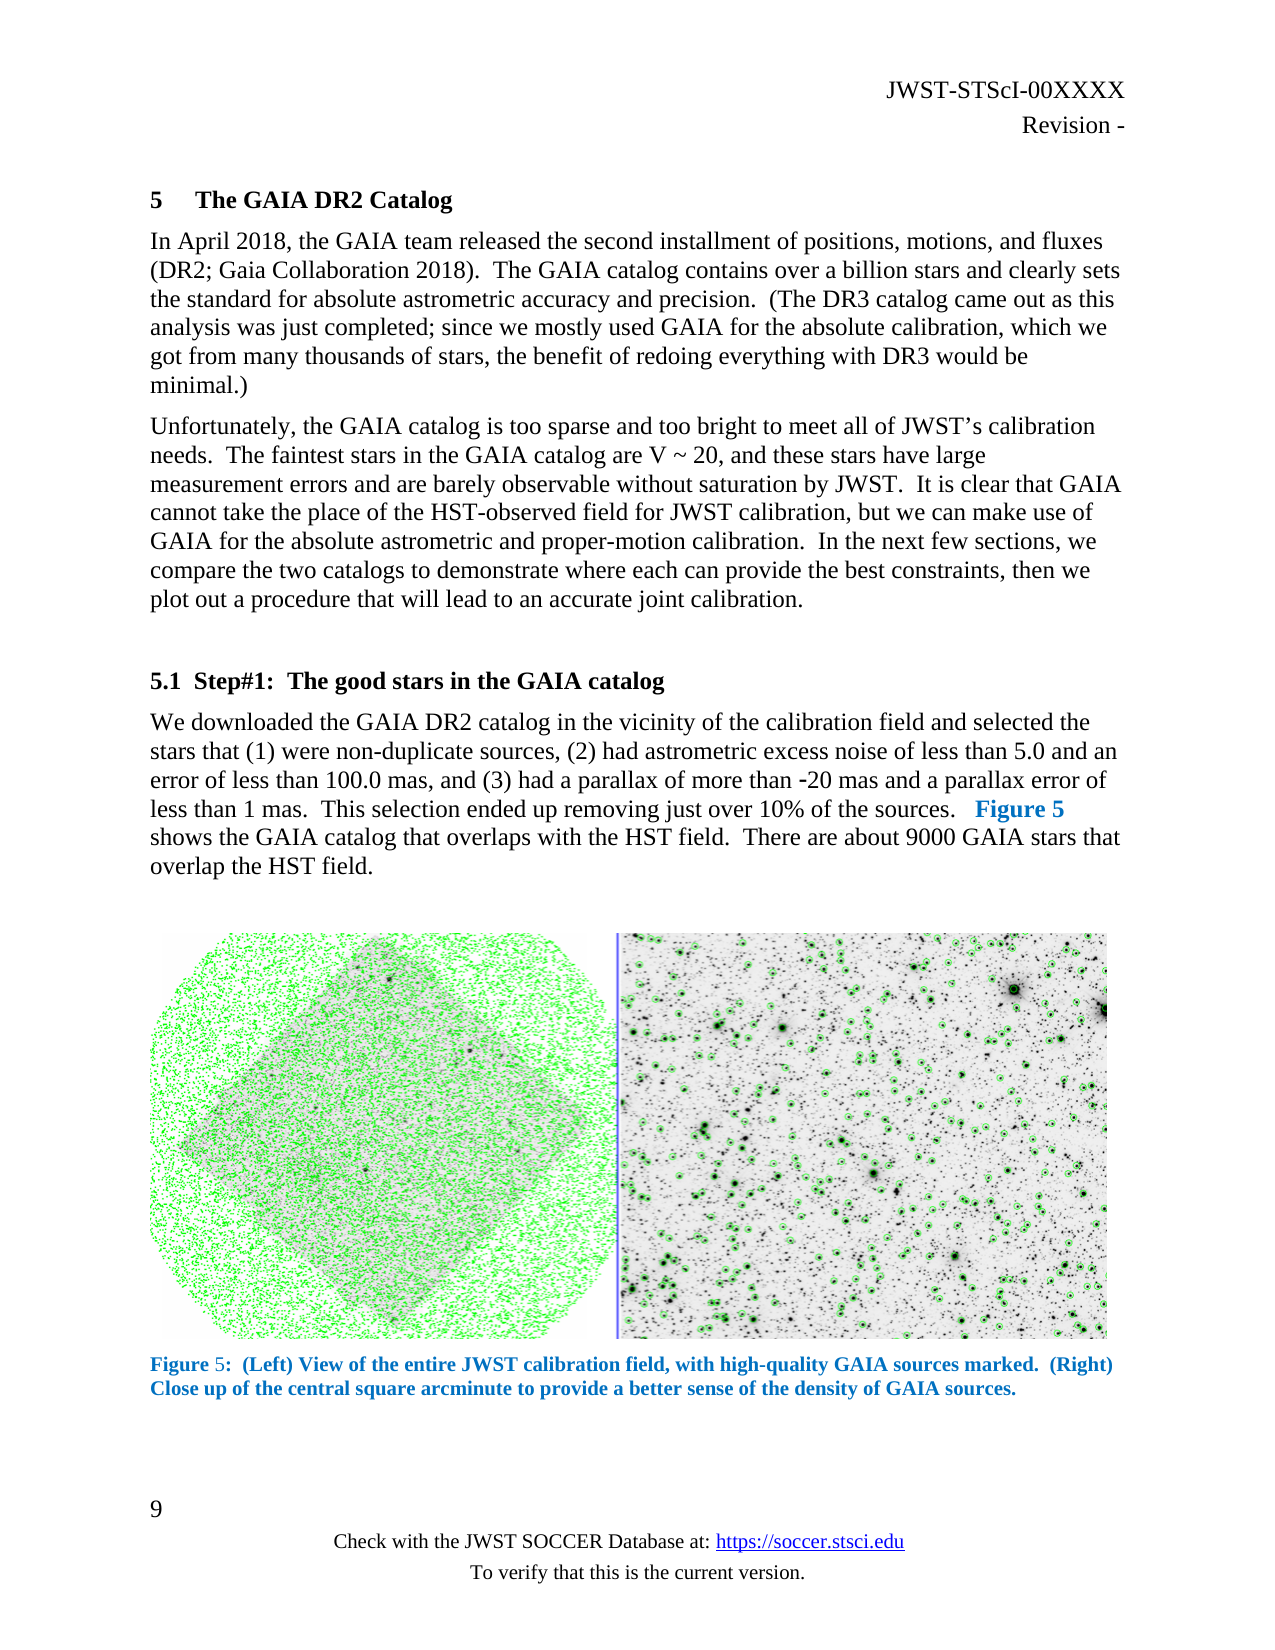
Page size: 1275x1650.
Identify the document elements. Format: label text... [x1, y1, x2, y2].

text Unfortunately, the GAIA catalog is too sparse and too bright to meet all of JWST’s calibration needs. The faintest stars in the GAIA catalog are V ~ 20, and these stars have large measurement errors and are barely observable without saturation by JWST. It is clear that GAIA cannot take the place of the HST-observed field for JWST calibration, but we can make use of GAIA for the absolute astrometric and proper-motion calibration. In the next few sections, we compare the two catalogs to demonstrate where each can provide the best constraints, then we plot out a procedure that will lead to an accurate joint calibration. [150, 411, 1125, 612]
text In April 2018, the GAIA team released the second installment of positions, motions, and fluxes (DR2; Gaia Collaboration 2018). The GAIA catalog contains over a billion stars and clearly sets the standard for absolute astrometric accuracy and precision. (The DR3 catalog came out as this analysis was just completed; since we mostly used GAIA for the absolute calibration, which we got from many thousands of stars, the benefit of redoing everything with DR3 would be minimal.) [150, 226, 1125, 399]
picture [150, 933, 1107, 1339]
text 5.1 Step#1: The good stars in the GAIA catalog [150, 666, 1125, 695]
subtitle The GAIA DR2 Catalog [150, 179, 1125, 214]
text We downloaded the GAIA DR2 catalog in the vicinity of the calibration field and selected the stars that (1) were non-duplicate sources, (2) had astrometric excess noise of less than 5.0 and an error of less than 100.0 mas, and (3) had a parallax of more than 20 mas and a parallax error of less than 1 mas. This selection ended up removing just over 10% of the sources. Figure 5 shows the GAIA catalog that overlaps with the HST field. There are about 9000 GAIA stars that overlap the HST field. [150, 707, 1125, 880]
text Figure 5: (Left) View of the entire JWST calibration field, with high-quality GAIA sources marked. (Right) Close up of the central square arcminute to provide a better sense of the density of GAIA sources. [150, 1352, 1125, 1400]
